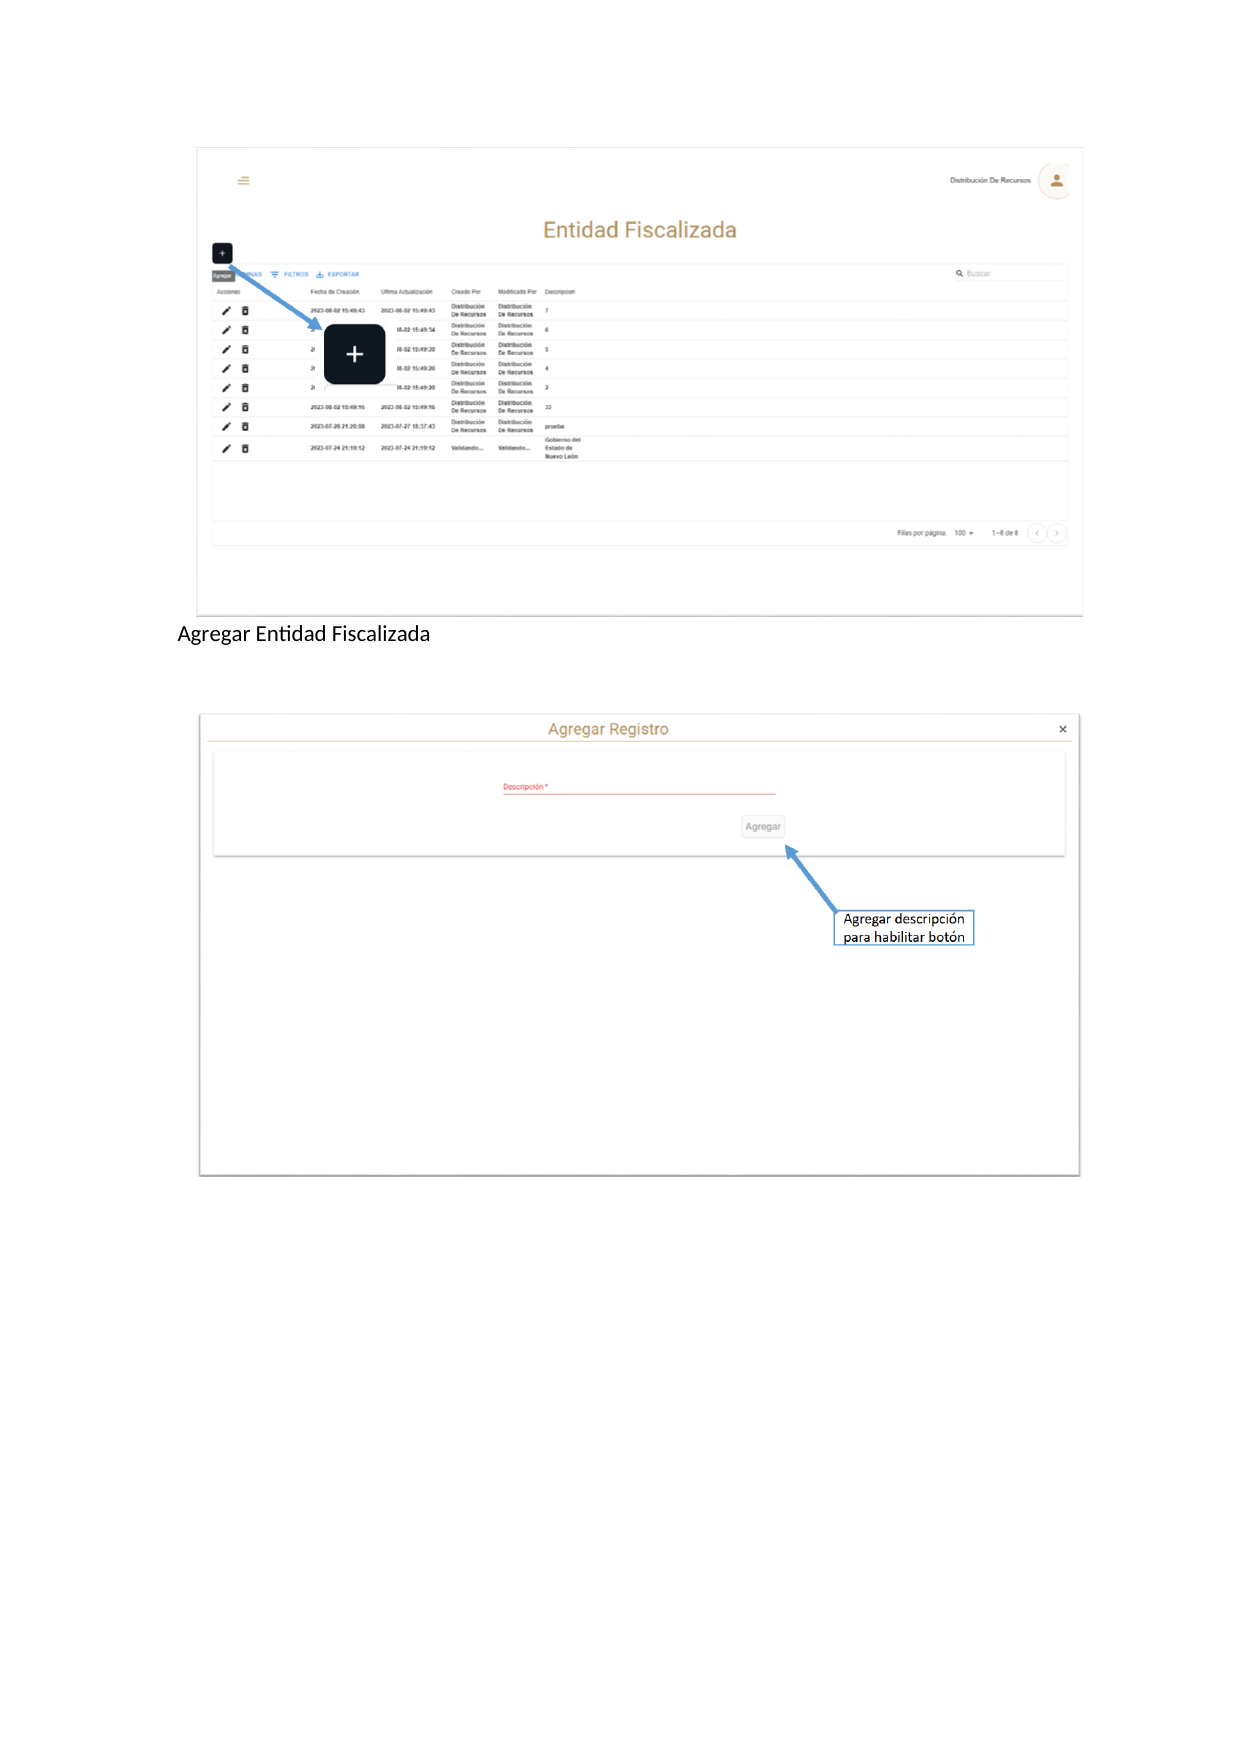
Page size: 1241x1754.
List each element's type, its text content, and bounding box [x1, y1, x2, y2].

text Agregar Entidad Fiscalizada [177, 148, 1063, 647]
